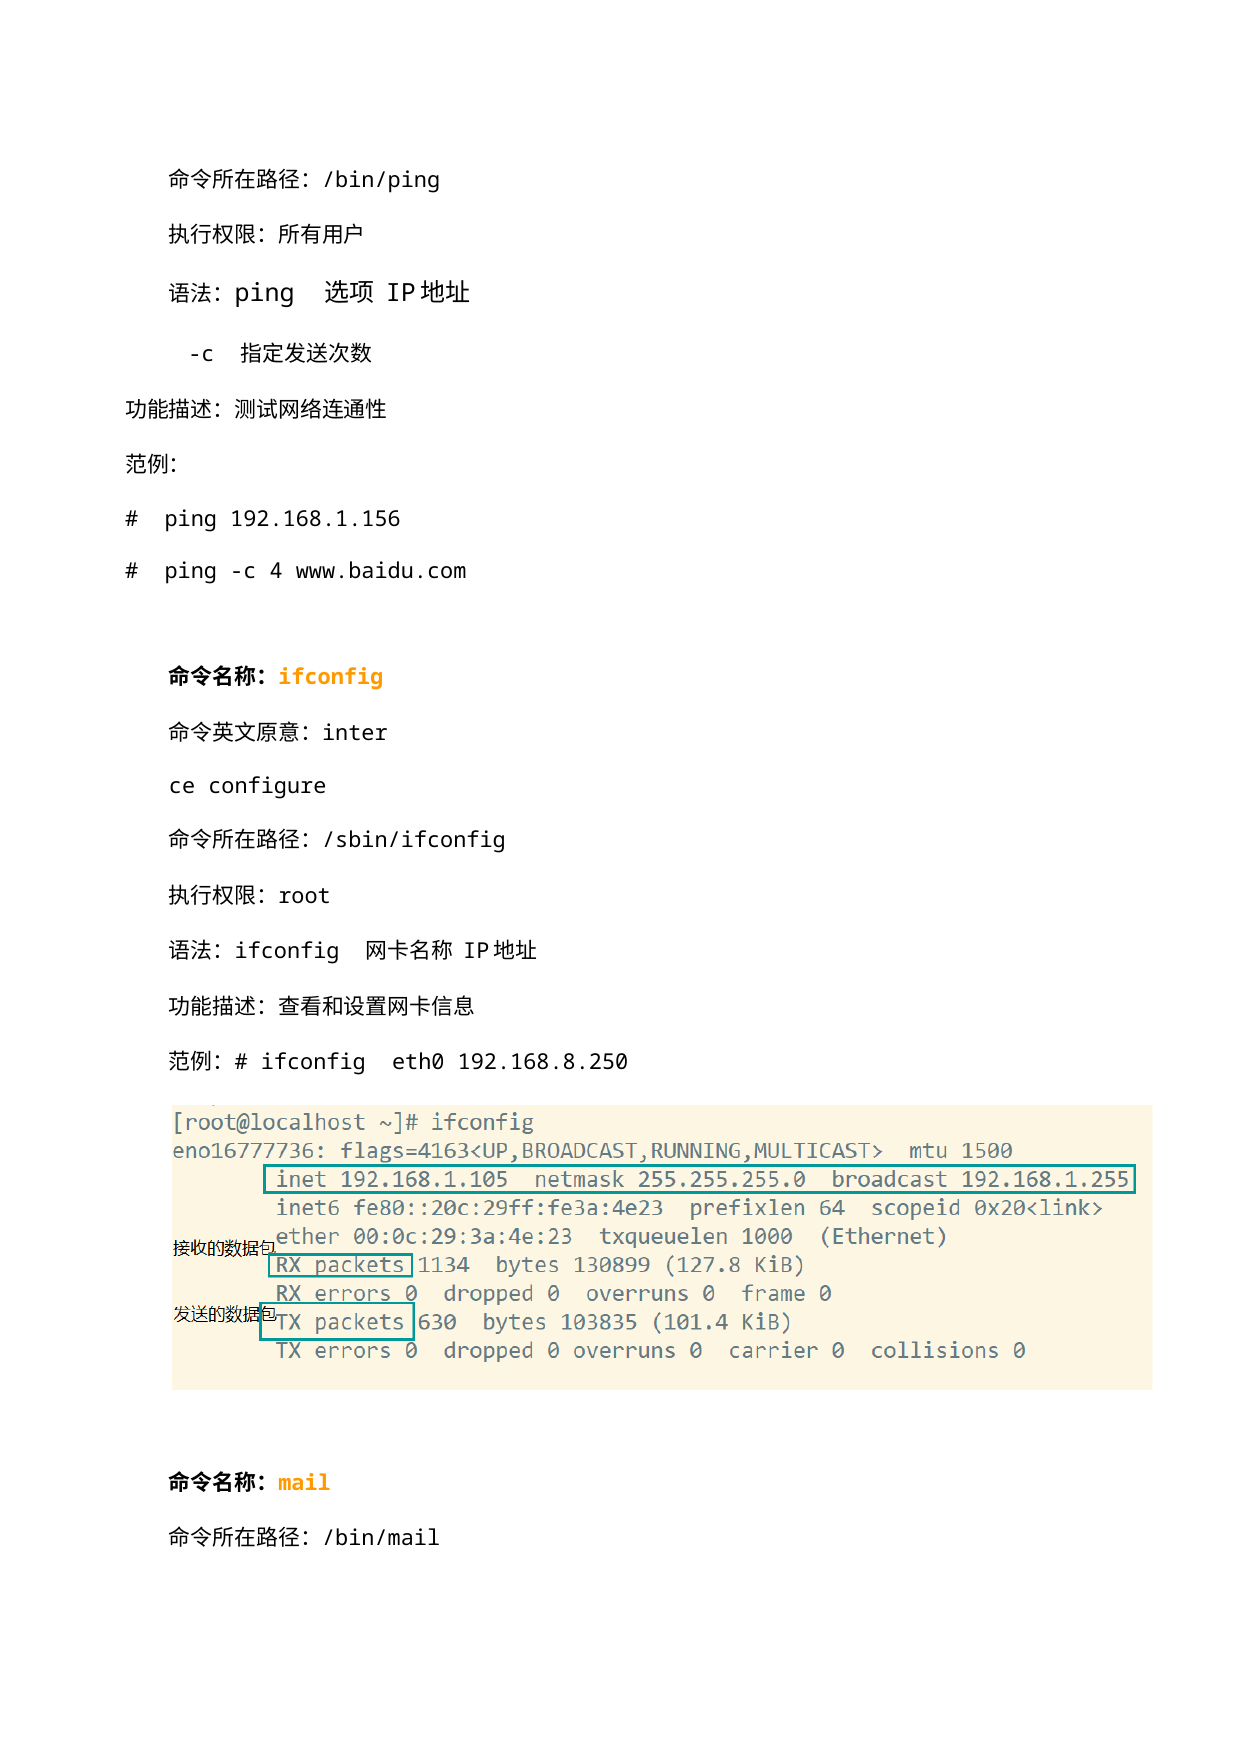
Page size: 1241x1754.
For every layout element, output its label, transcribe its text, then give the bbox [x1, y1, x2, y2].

text ce configure [125, 770, 1115, 800]
text 命令英文原意：inter [125, 714, 1115, 746]
text 命令名称：ifconfig [125, 659, 1115, 691]
text 范例：# ifconfig eth0 192.168.8.250 [125, 1044, 1115, 1076]
text 命令所在路径：/bin/ping [125, 162, 1115, 194]
text 命令所在路径：/sbin/ifconfig [125, 822, 1115, 854]
text # ping 192.168.1.156 [125, 503, 1115, 532]
text 语法：ping 选项 IP地址 [125, 273, 1115, 309]
picture [168, 1099, 1159, 1393]
text 命令名称：mail [125, 1464, 1115, 1496]
text 语法：ifconfig 网卡名称 IP地址 [125, 933, 1115, 965]
text -c 指定发送次数 [125, 336, 1115, 368]
text # ping -c 4 www.baidu.com [125, 555, 1115, 584]
text 执行权限：所有用户 [125, 217, 1115, 249]
text 功能描述：查看和设置网卡信息 [125, 989, 1115, 1020]
text 功能描述：测试网络连通性 [125, 392, 1115, 423]
text 命令所在路径：/bin/mail [125, 1520, 1115, 1552]
text 执行权限：root [125, 878, 1115, 909]
text 范例： [125, 447, 1115, 479]
